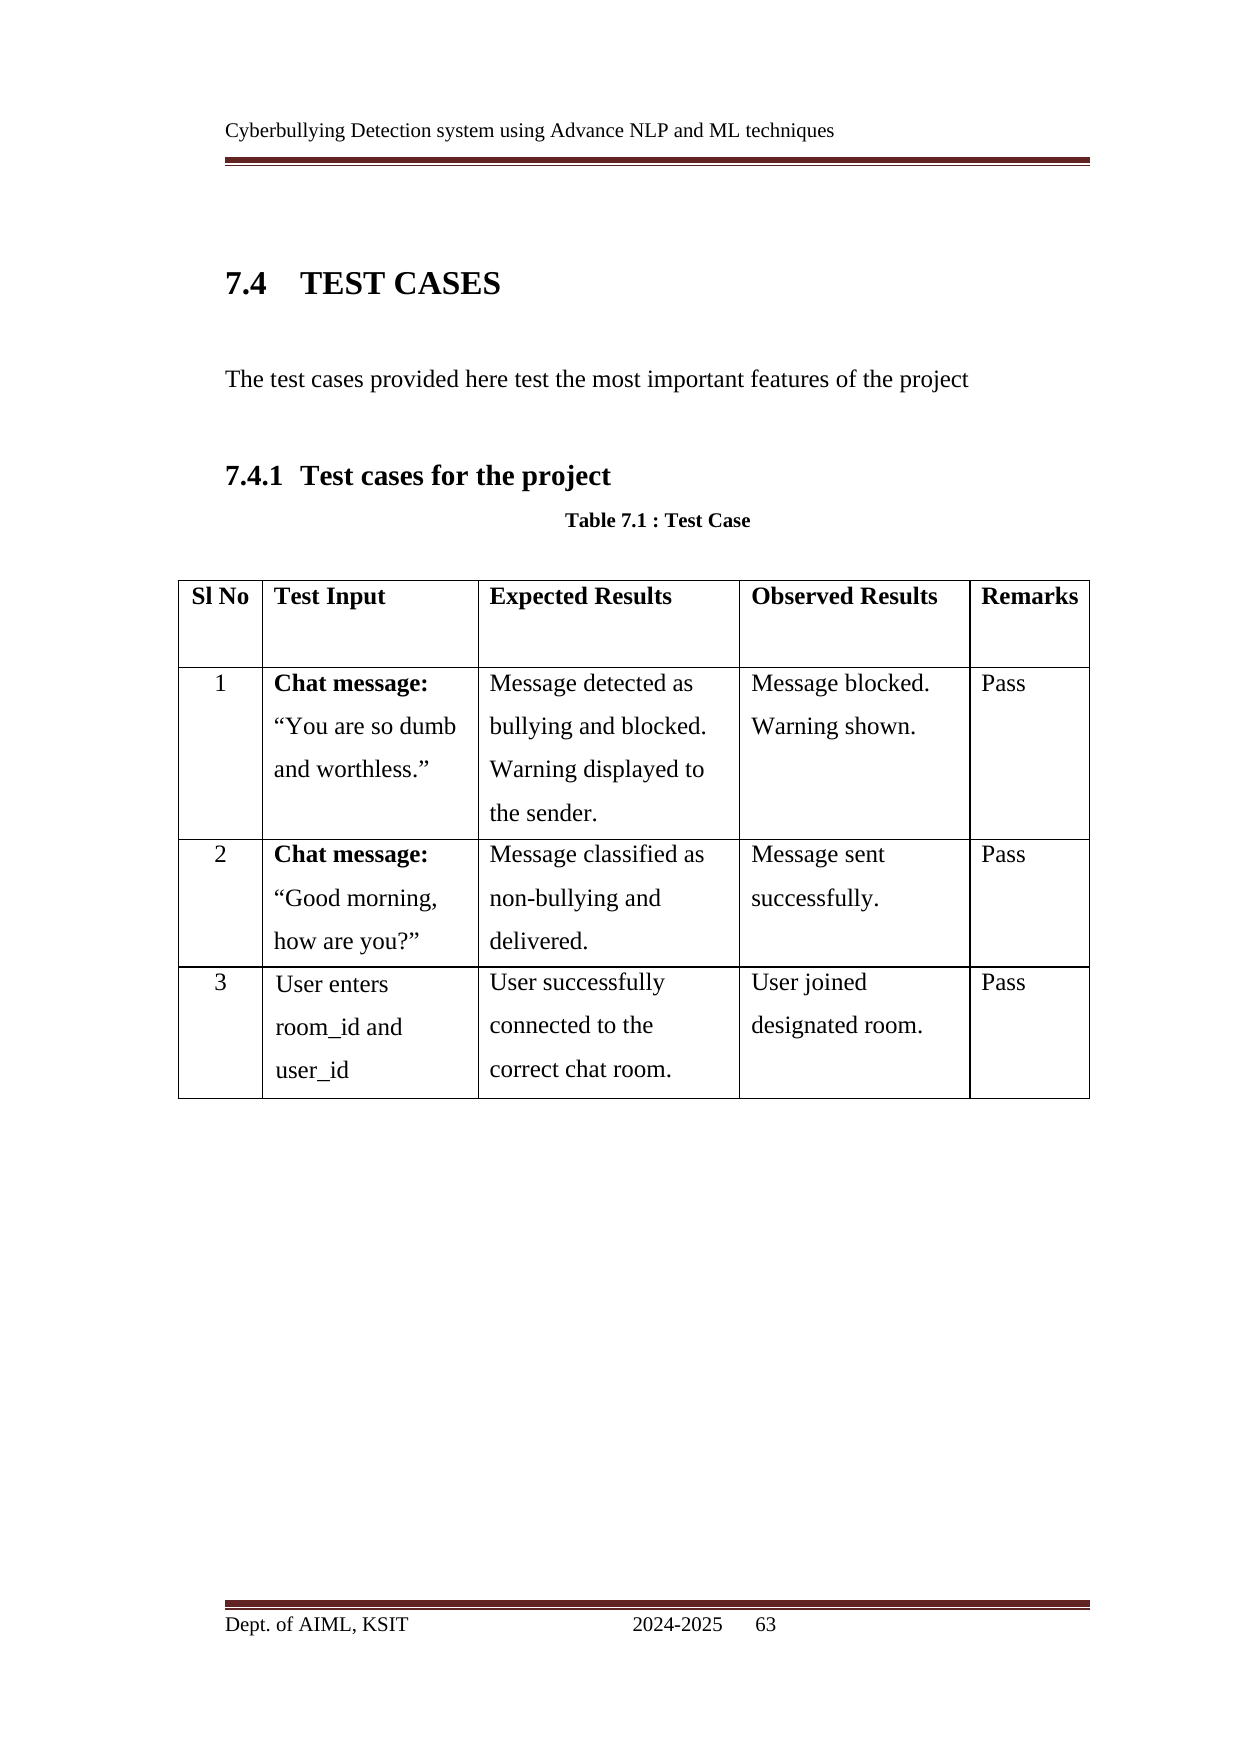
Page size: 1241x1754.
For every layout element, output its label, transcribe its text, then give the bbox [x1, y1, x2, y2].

table_cell Chat message: “You are so dumb and worthless.” [263, 668, 478, 838]
table_cell Message classified as non-bullying and delivered. [479, 840, 739, 966]
table_cell 1 [179, 668, 262, 838]
table_cell User successfully connected to the correct chat room. [479, 968, 739, 1098]
table_cell Pass [971, 968, 1089, 1098]
table_cell 3 [179, 968, 262, 1098]
table_header Sl No [179, 581, 262, 667]
text 7.4.1 Test cases for the project [225, 458, 1090, 491]
table_cell Pass [971, 668, 1089, 838]
text 7.4 TEST CASES [225, 264, 1090, 302]
table_cell Pass [971, 840, 1089, 966]
table_header Test Input [263, 581, 478, 667]
table_cell Message sent successfully. [740, 840, 969, 966]
table_cell Message detected as bullying and blocked. Warning displayed to the sender. [479, 668, 739, 838]
text Table 7.1 : Test Case [225, 508, 1090, 532]
table_cell [263, 968, 478, 1098]
table_header Expected Results [479, 581, 739, 667]
table_cell Message blocked. Warning shown. [740, 668, 969, 838]
table_cell User joined designated room. [740, 968, 969, 1098]
text The test cases provided here test the most important features of the project [225, 364, 1090, 393]
table_header Remarks [971, 581, 1089, 667]
table_cell 2 [179, 840, 262, 966]
table_header Observed Results [740, 581, 969, 667]
table_cell Chat message: “Good morning, how are you?” [263, 840, 478, 966]
